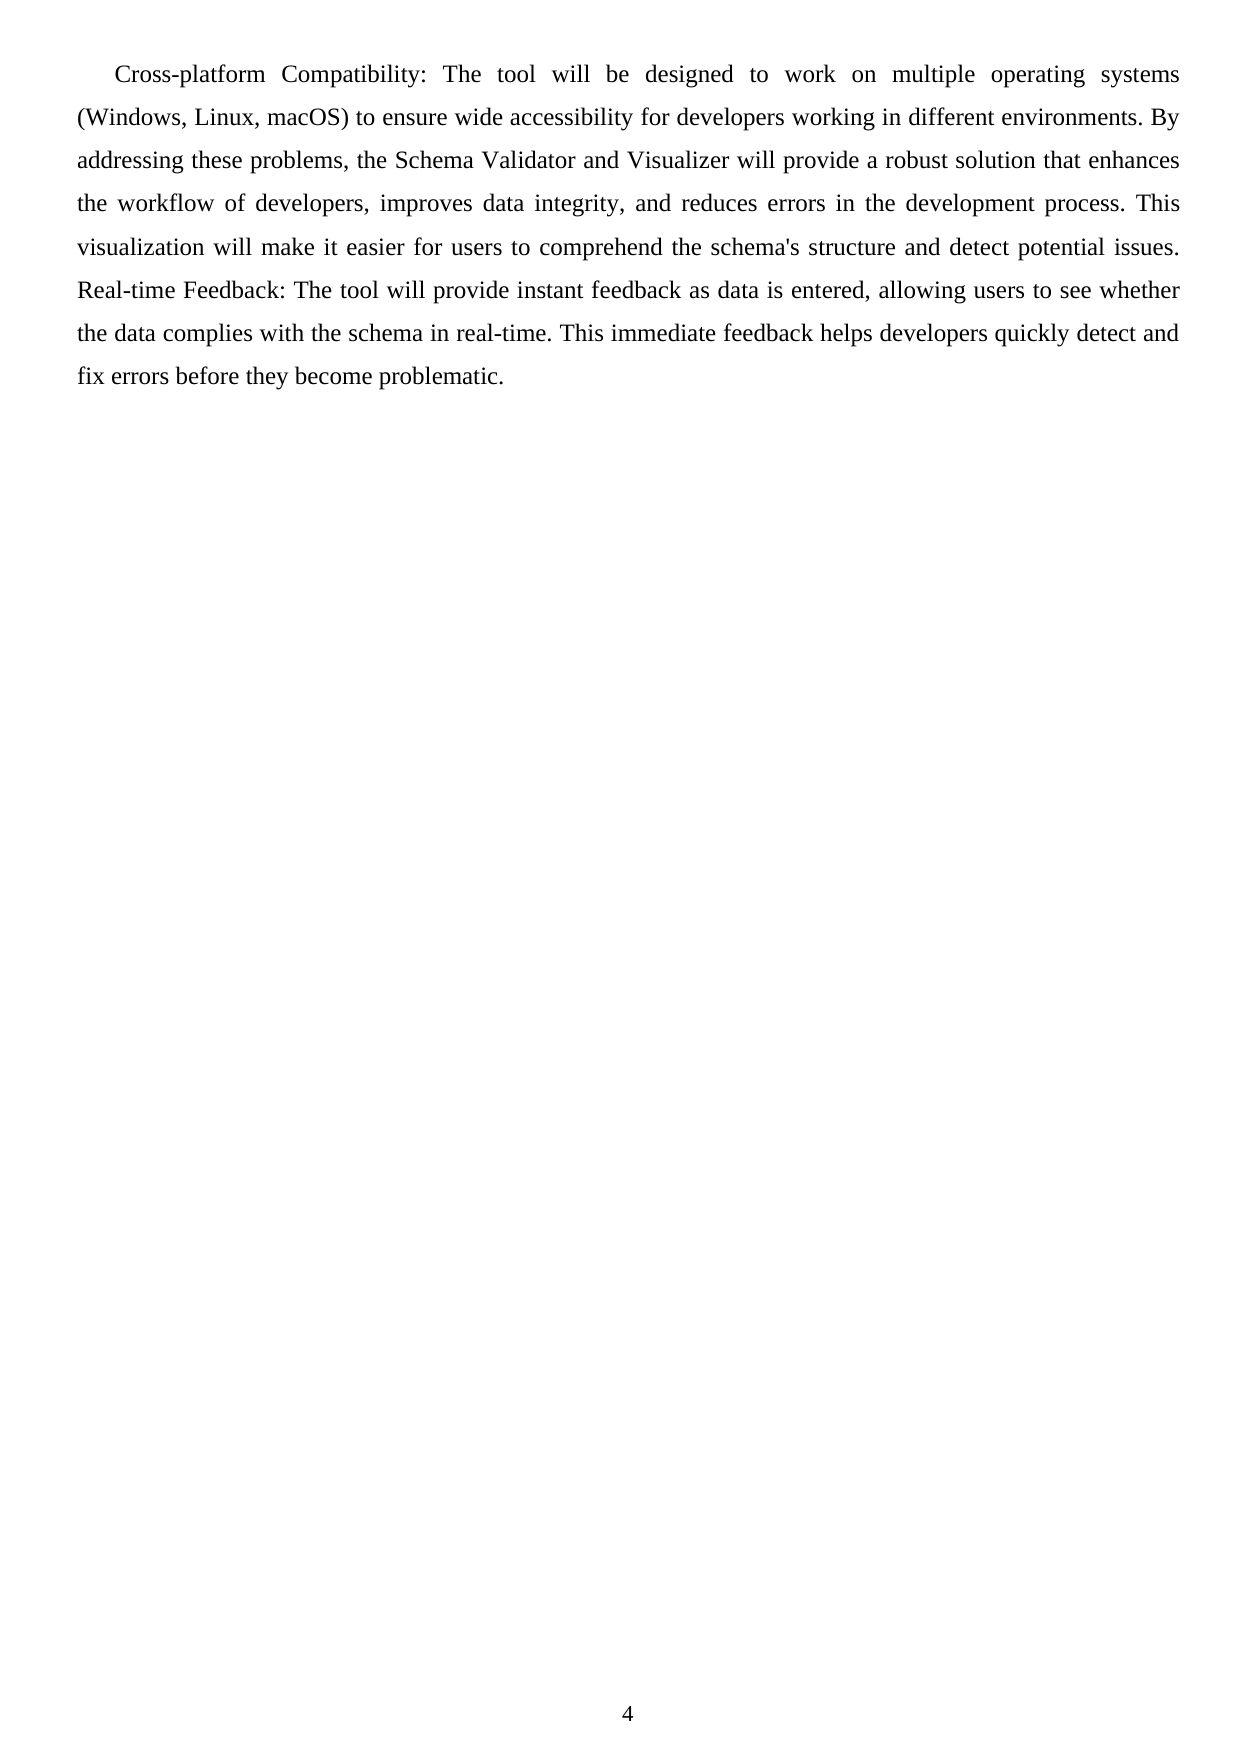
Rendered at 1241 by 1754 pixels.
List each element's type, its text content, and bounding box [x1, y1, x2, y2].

text Cross-platform Compatibility: The tool will be designed to work on multiple operating systems (Windows, Linux, macOS) to ensure wide accessibility for developers working in different environments. By addressing these problems, the Schema Validator and Visualizer will provide a robust solution that enhances the workflow of developers, improves data integrity, and reduces errors in the development process. This visualization will make it easier for users to comprehend the schema's structure and detect potential issues. Real-time Feedback: The tool will provide instant feedback as data is entered, allowing users to see whether the data complies with the schema in real-time. This immediate feedback helps developers quickly detect and fix errors before they become problematic. [77, 59, 1181, 390]
